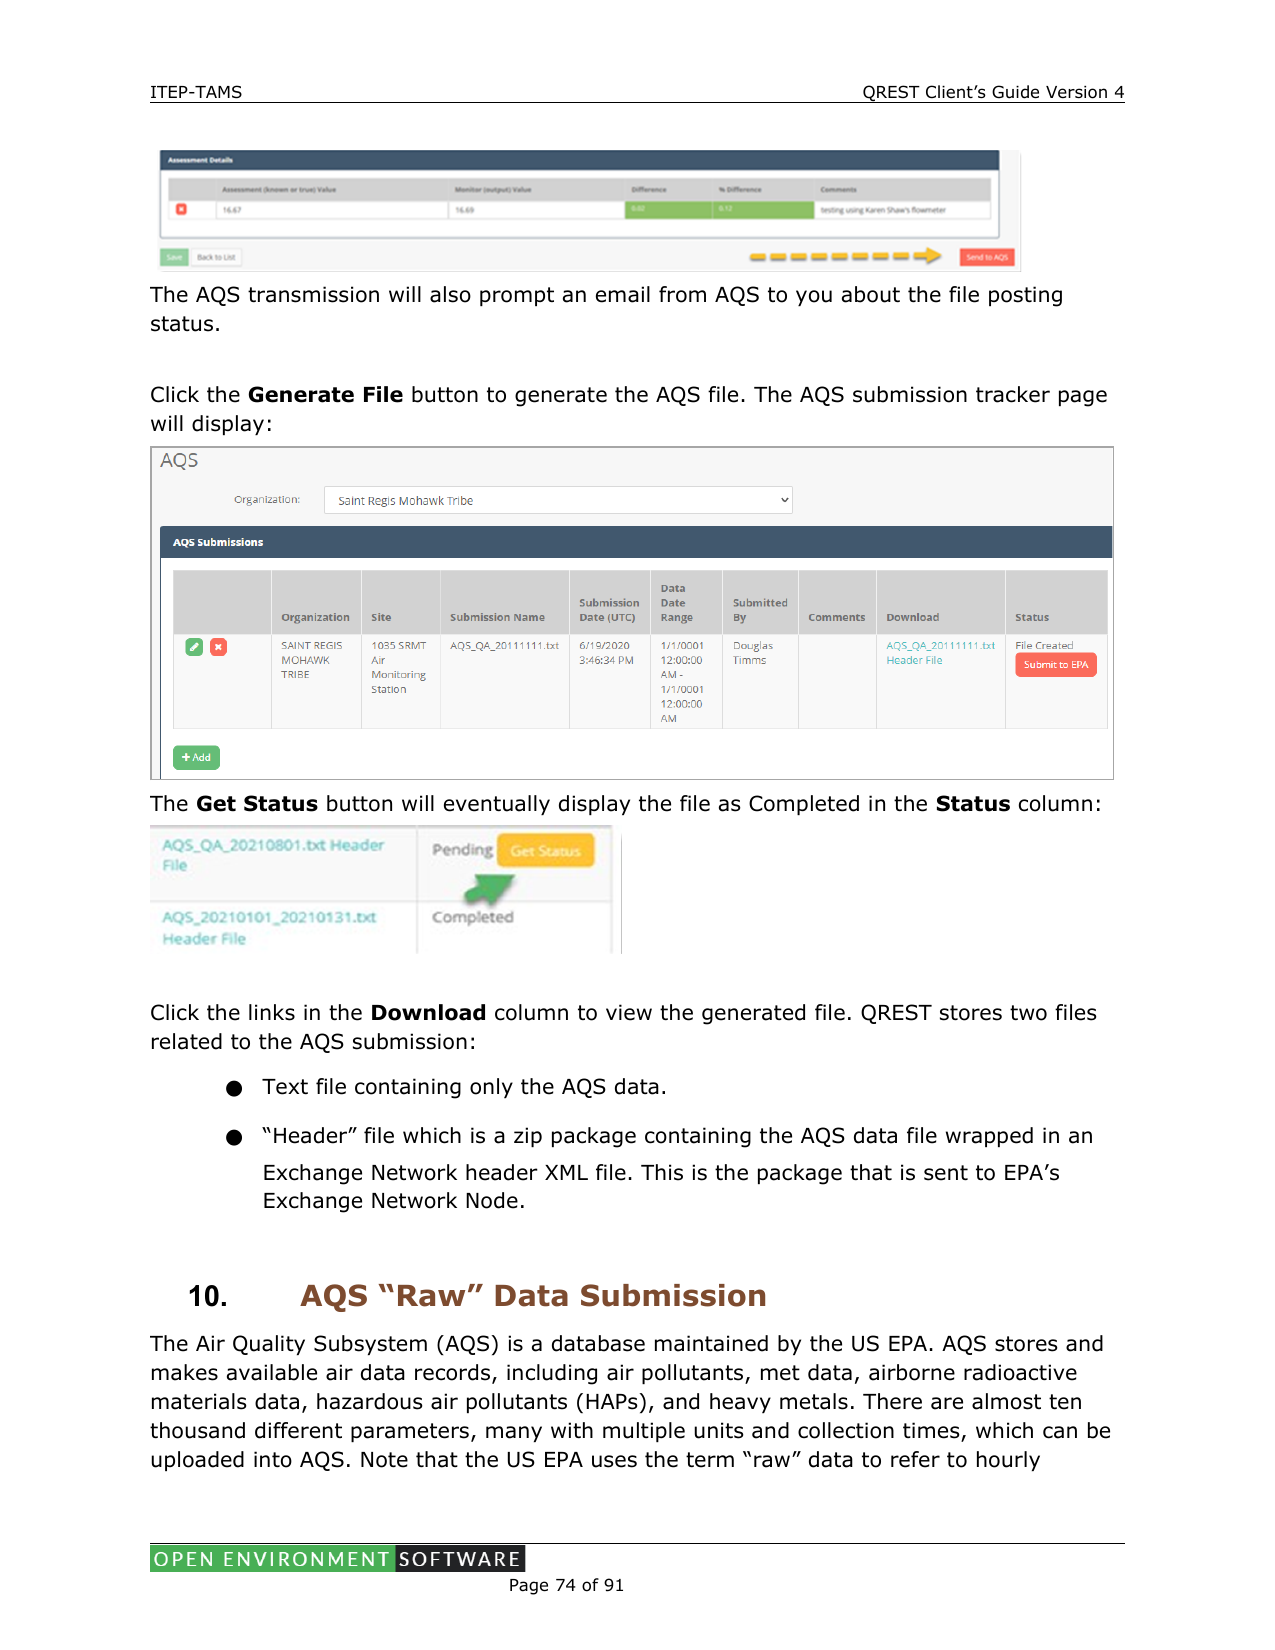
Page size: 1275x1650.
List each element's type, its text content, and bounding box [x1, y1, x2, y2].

picture [157, 150, 1022, 272]
list “Header” file which is a zip package containing the AQS data file wrapped in an Exchange Network header XML file. This is the package that is sent to EPA’s Exchange Network Node. [225, 1112, 1125, 1213]
text Click the Generate File button to generate the AQS file. The AQS submission tracker page will display: [150, 382, 1125, 436]
list Text file containing only the AQS data. [225, 1063, 1125, 1106]
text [150, 1331, 1125, 1472]
text The AQS transmission will also prompt an email from AQS to you about the file posting status. [150, 282, 1125, 336]
text The Get Status button will eventually display the file as Completed in the Status column: [150, 790, 1125, 816]
picture [150, 825, 622, 954]
picture [150, 1545, 526, 1572]
subtitle AQS “Raw” Data Submission [187, 1277, 1125, 1313]
text Click the links in the Download column to view the generated file. QREST stores two files related to the AQS submission: [150, 999, 1125, 1053]
picture [152, 448, 1113, 779]
